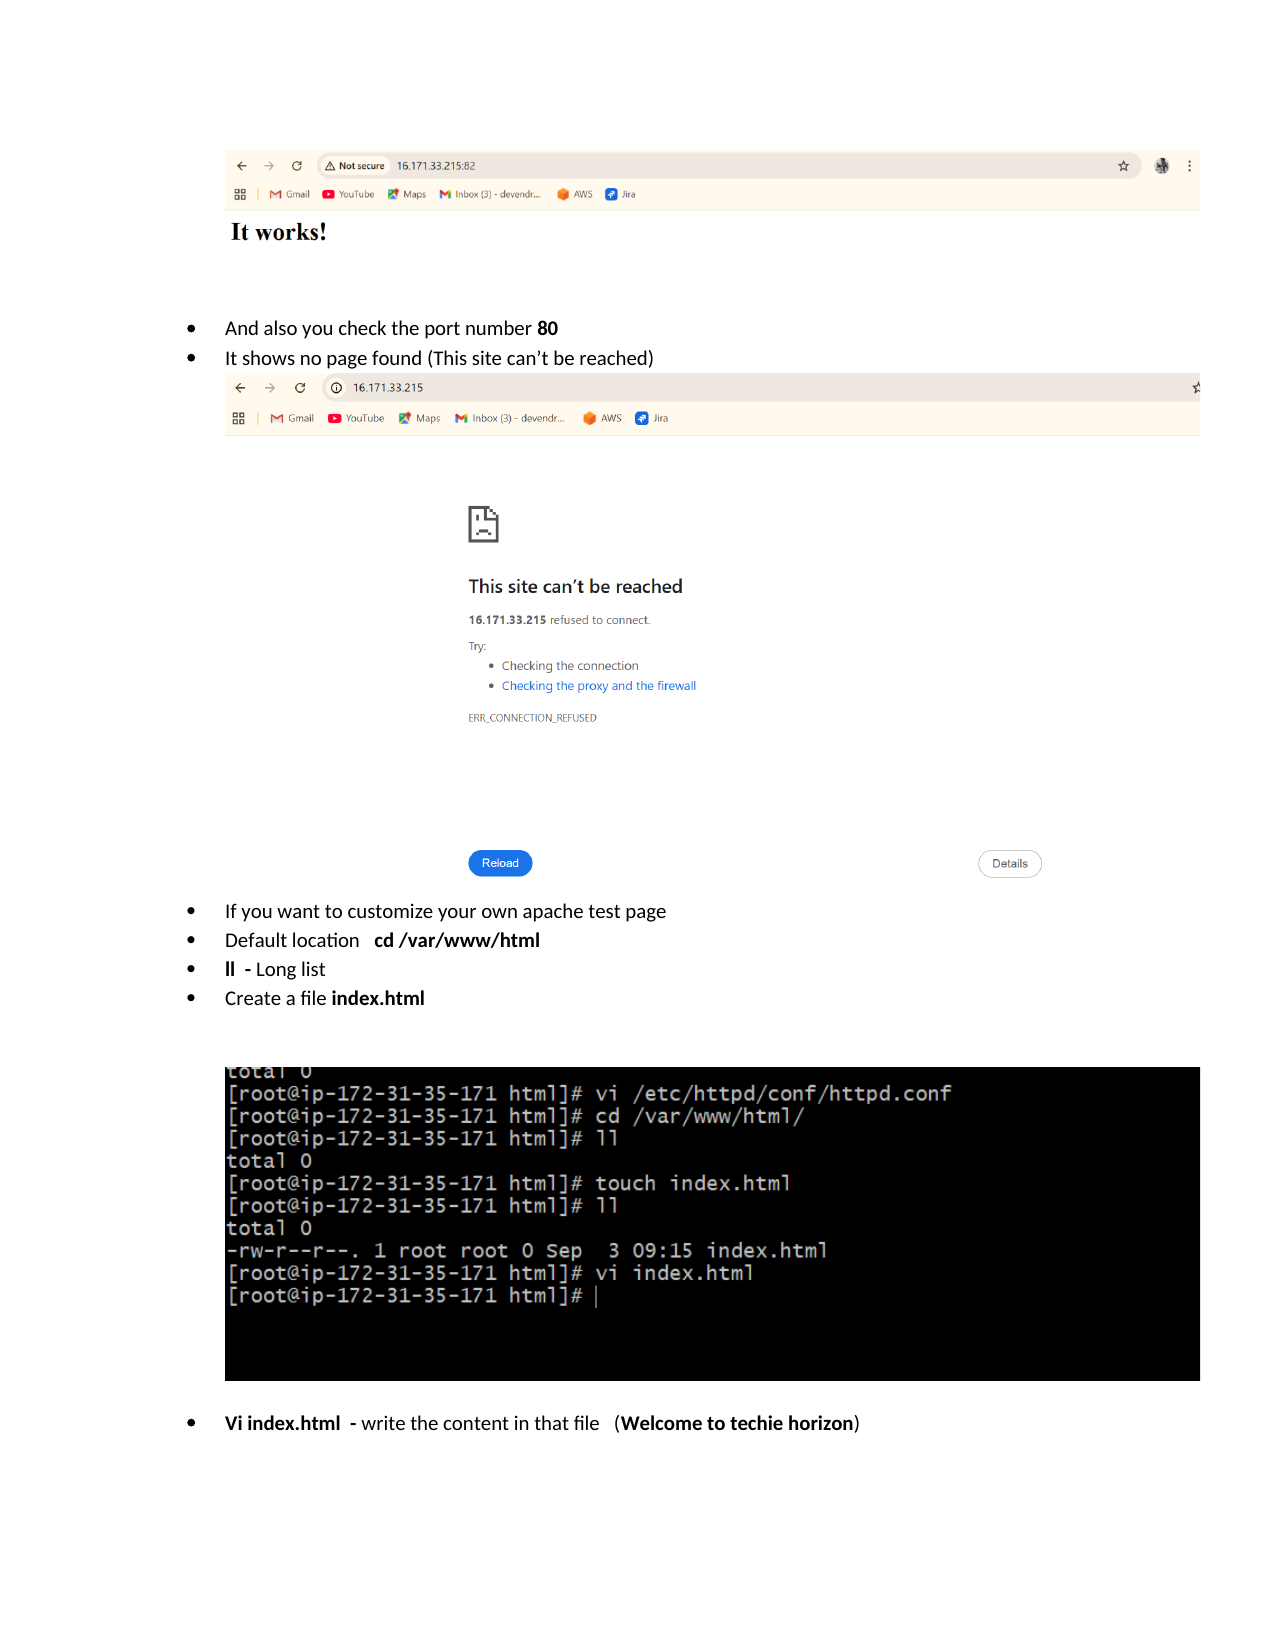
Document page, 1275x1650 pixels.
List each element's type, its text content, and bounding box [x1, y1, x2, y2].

list If you want to customize your own apache test page [187, 898, 1125, 923]
list Default location cd /var/www/html [187, 927, 1125, 953]
list It shows no page found (This site can’t be reached) [187, 345, 1125, 370]
list ll - Long list [187, 956, 1125, 982]
picture [225, 150, 1200, 312]
list And also you check the port number 80 [187, 316, 1125, 341]
picture [225, 373, 1200, 894]
picture [225, 1067, 1200, 1381]
list Create a file index.html [187, 986, 1125, 1011]
list Vi index.html - write the content in that file (Welcome to techie horizon) [187, 1410, 1125, 1435]
